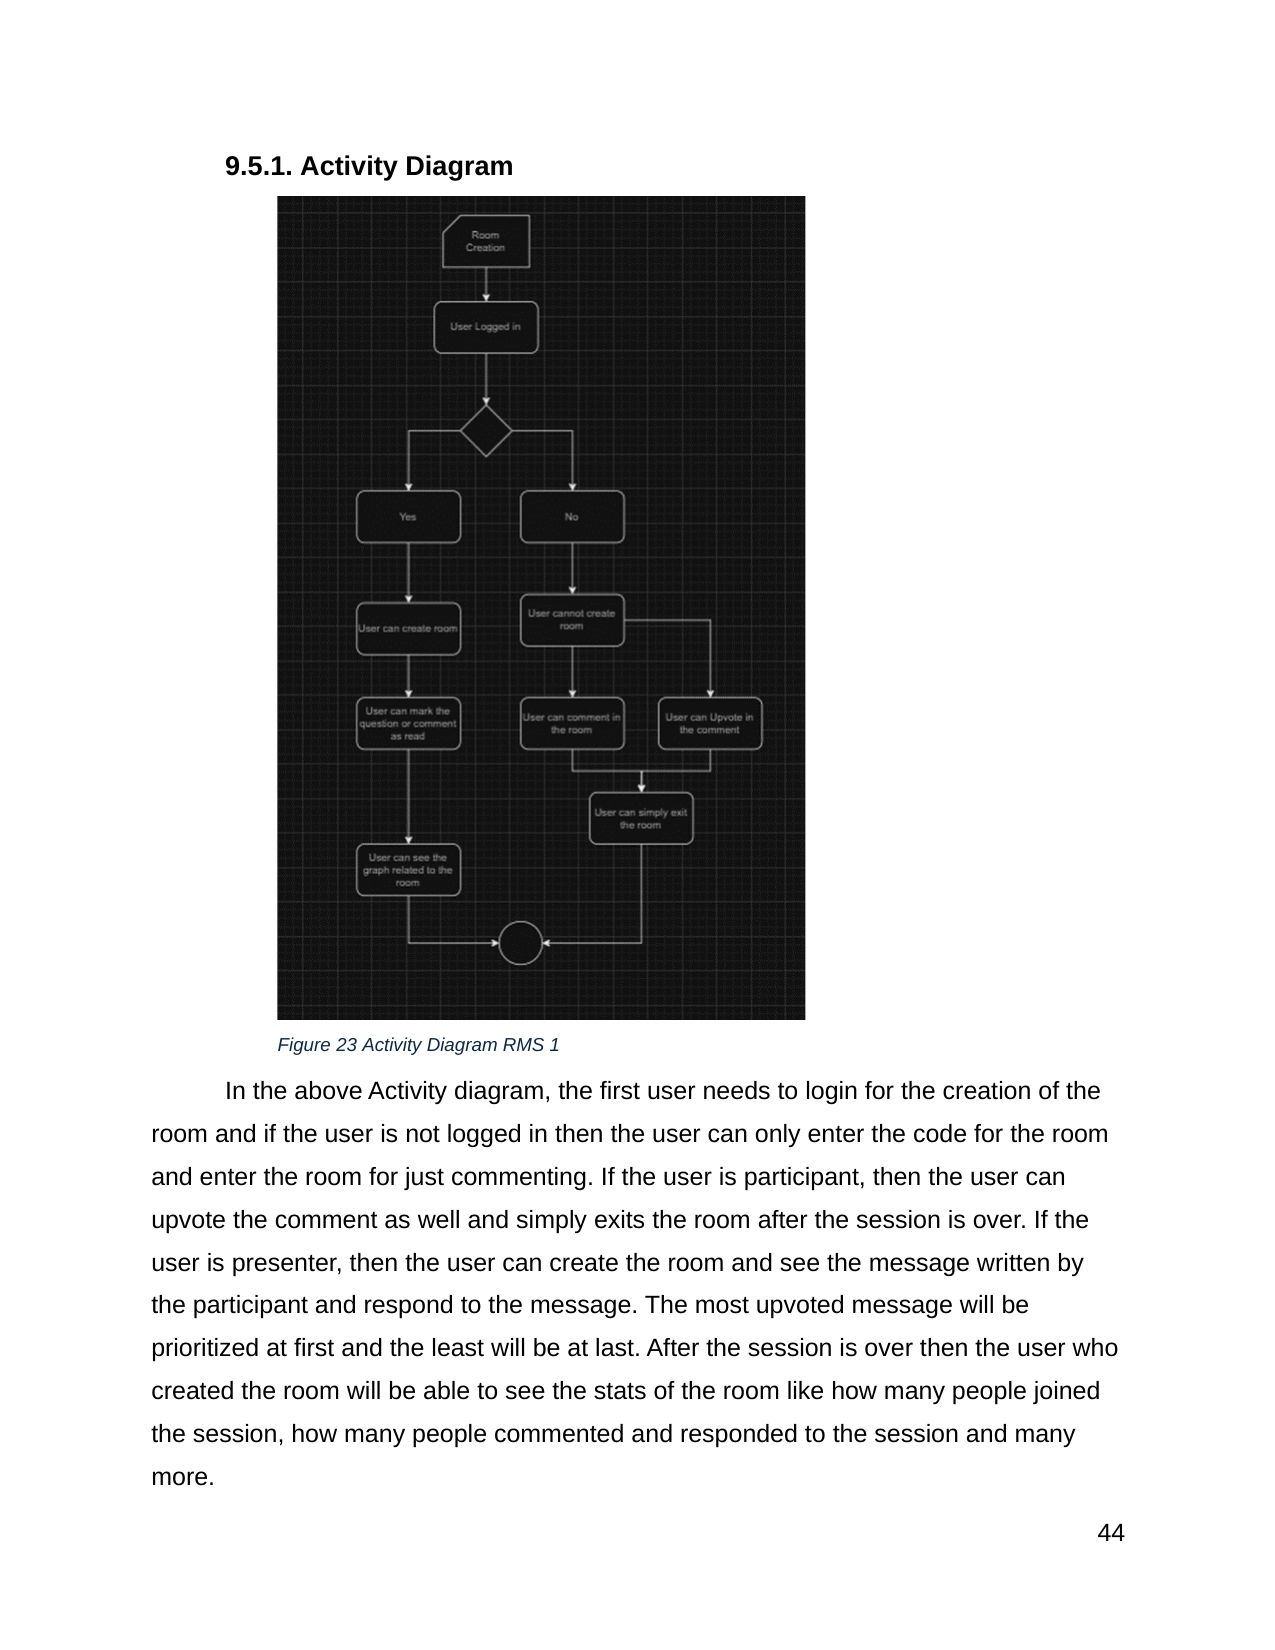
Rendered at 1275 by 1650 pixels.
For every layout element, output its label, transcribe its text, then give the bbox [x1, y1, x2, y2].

text In the above Activity diagram, the first user needs to login for the creation of the room and if the user is not logged in then the user can only enter the code for the room and enter the room for just commenting. If the user is participant, then the user can upvote the comment as well and simply exits the room after the session is over. If the user is presenter, then the user can create the room and see the message written by the participant and respond to the message. The most upvoted message will be prioritized at first and the least will be at last. After the session is over then the user who created the room will be able to see the stats of the room like how many people joined the session, how many people commented and responded to the session and many more. [150, 1076, 1125, 1490]
text Figure 23 Activity Diagram RMS 1 [202, 1034, 1125, 1056]
subtitle Activity Diagram [225, 150, 1125, 181]
picture [277, 196, 806, 1020]
